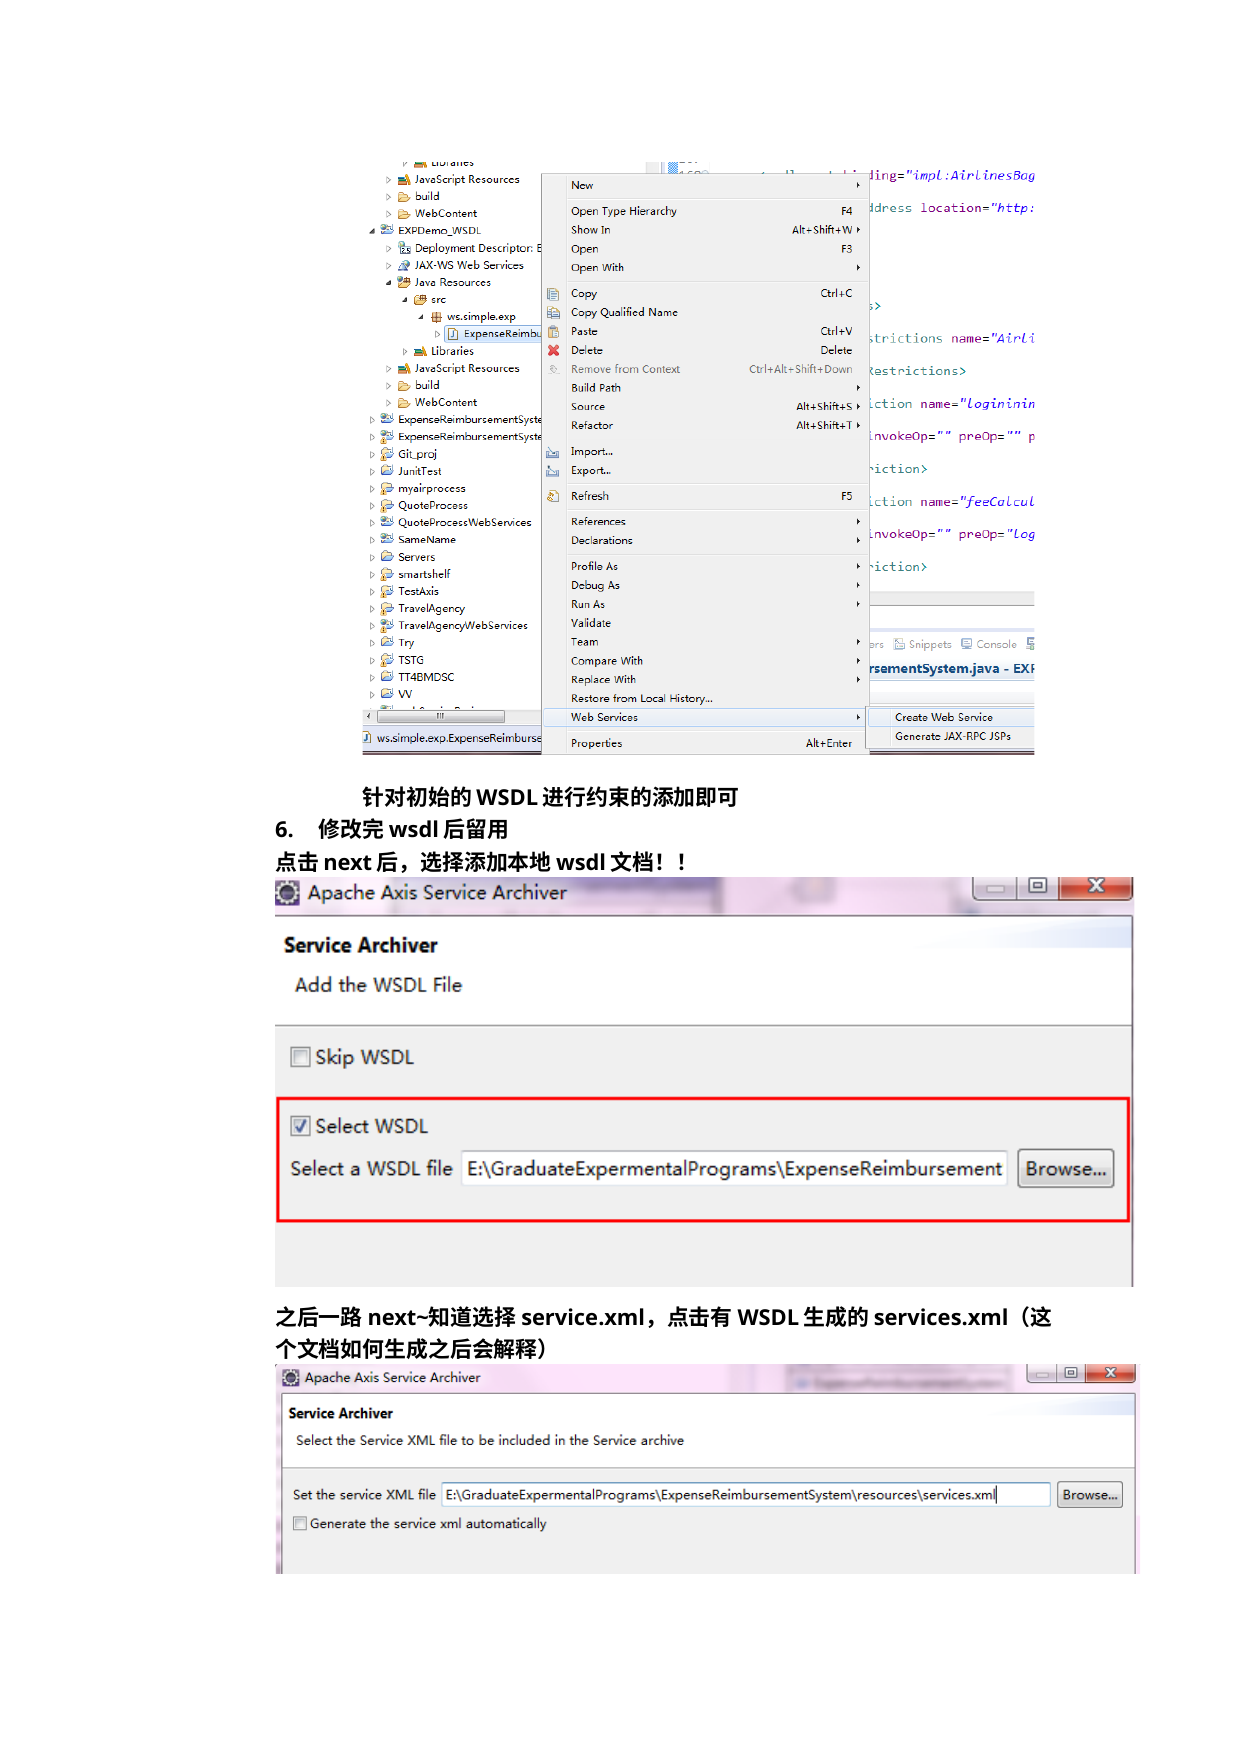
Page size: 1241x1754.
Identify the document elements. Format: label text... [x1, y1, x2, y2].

list 修改完wsdl后留用 [275, 812, 1053, 844]
text 点击next后，选择添加本地wsdl文档！！ [275, 844, 1053, 877]
text 针对初始的WSDL进行约束的添加即可 [362, 779, 1053, 812]
picture [275, 877, 1135, 1287]
picture [362, 162, 1035, 755]
picture [275, 1364, 1141, 1574]
text 之后一路next~知道选择service.xml，点击有WSDL生成的services.xml（这个文档如何生成之后会解释） [275, 1299, 1053, 1364]
